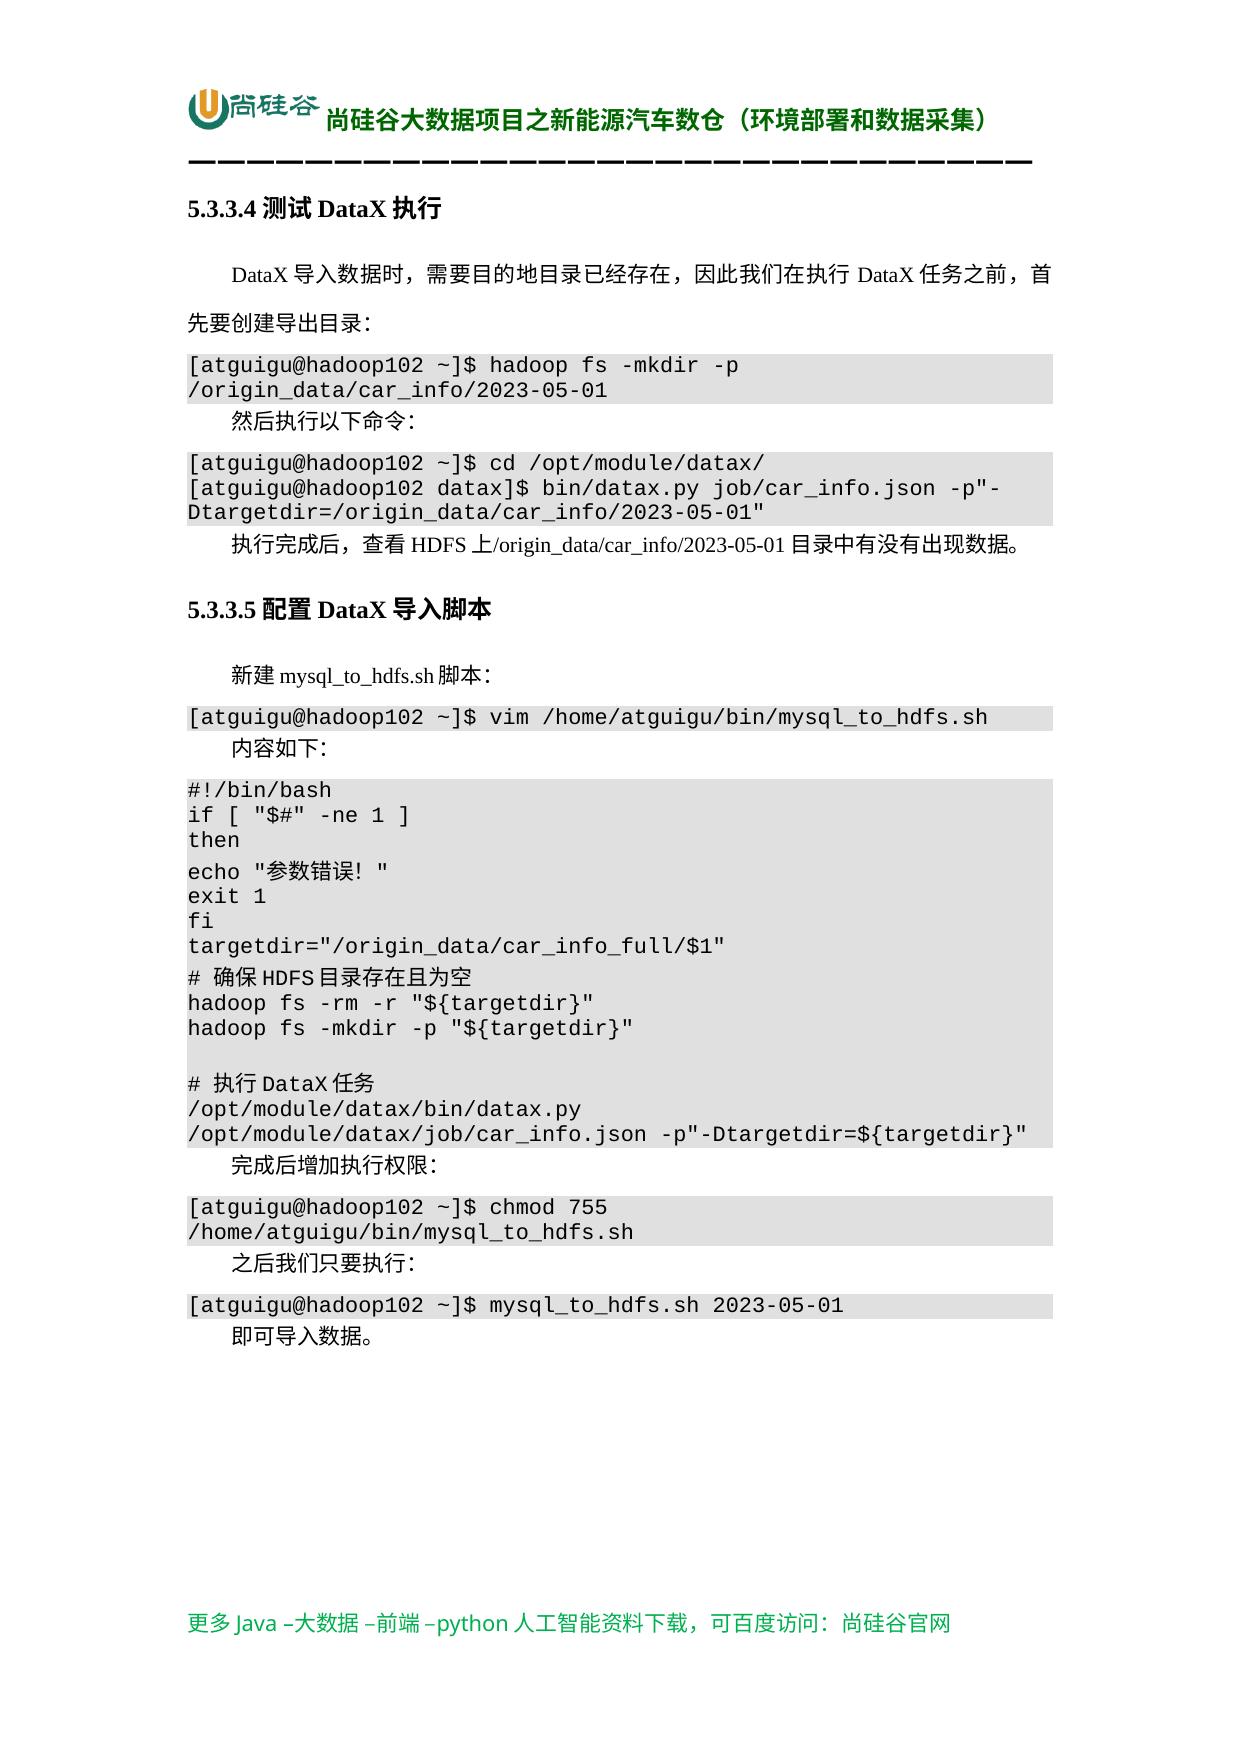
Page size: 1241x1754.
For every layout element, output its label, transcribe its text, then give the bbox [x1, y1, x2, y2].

text # 执行DataX任务 [187, 1066, 1053, 1098]
text #!/bin/bash [187, 779, 1053, 804]
text echo "参数错误！" [187, 854, 1053, 886]
text [atguigu@hadoop102 datax]$ bin/datax.py job/car_info.json -p"-Dtargetdir=/origin_data/car_info/2023-05-01" [187, 477, 1053, 526]
text 然后执行以下命令： [187, 404, 1053, 436]
text [atguigu@hadoop102 ~]$ cd /opt/module/datax/ [187, 452, 1053, 477]
text /opt/module/datax/bin/datax.py /opt/module/datax/job/car_info.json -p"-Dtargetdir=${targetdir}" [187, 1098, 1053, 1148]
text 5.3.3.4 测试DataX执行 [187, 174, 1053, 239]
text 即可导入数据。 [187, 1319, 1053, 1351]
text # 确保HDFS目录存在且为空 [187, 960, 1053, 992]
text DataX导入数据时，需要目的地目录已经存在，因此我们在执行DataX任务之前，首先要创建导出目录： [187, 257, 1053, 338]
text 完成后增加执行权限： [187, 1148, 1053, 1180]
text [atguigu@hadoop102 ~]$ mysql_to_hdfs.sh 2023-05-01 [187, 1294, 1053, 1319]
text targetdir="/origin_data/car_info_full/$1" [187, 935, 1053, 960]
text hadoop fs -mkdir -p "${targetdir}" [187, 1017, 1053, 1042]
text [atguigu@hadoop102 ~]$ vim /home/atguigu/bin/mysql_to_hdfs.sh [187, 706, 1053, 731]
text hadoop fs -rm -r "${targetdir}" [187, 992, 1053, 1017]
text then [187, 829, 1053, 854]
text if [ "$#" -ne 1 ] [187, 804, 1053, 829]
text fi [187, 910, 1053, 935]
text 5.3.3.5 配置DataX导入脚本 [187, 575, 1053, 640]
text [atguigu@hadoop102 ~]$ chmod 755 /home/atguigu/bin/mysql_to_hdfs.sh [187, 1196, 1053, 1246]
text 之后我们只要执行： [187, 1246, 1053, 1278]
text [atguigu@hadoop102 ~]$ hadoop fs -mkdir -p /origin_data/car_info/2023-05-01 [187, 354, 1053, 404]
text 执行完成后，查看HDFS上/origin_data/car_info/2023-05-01目录中有没有出现数据。 [187, 526, 1053, 559]
text 新建mysql_to_hdfs.sh脚本： [187, 658, 1053, 690]
text exit 1 [187, 886, 1053, 910]
text 内容如下： [187, 731, 1053, 763]
